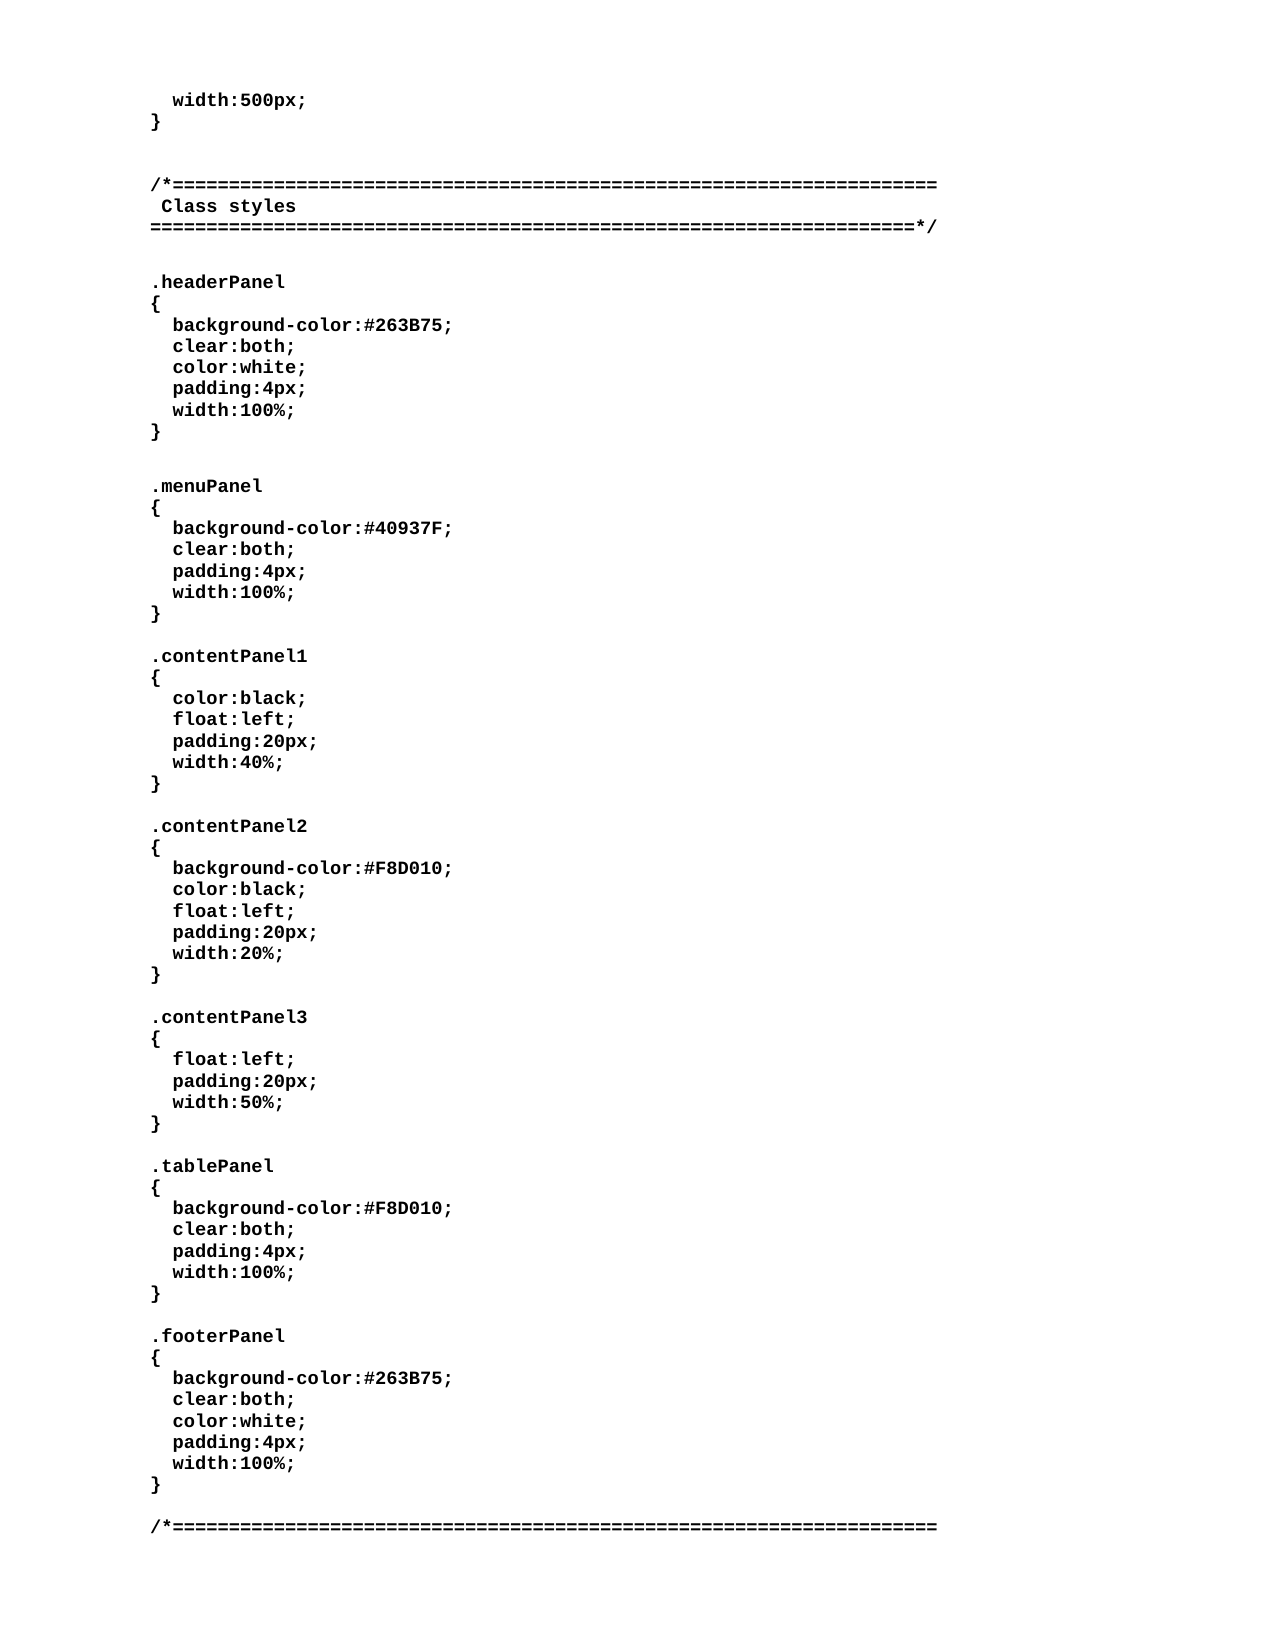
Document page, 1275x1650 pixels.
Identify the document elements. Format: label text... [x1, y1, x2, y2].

text { [150, 294, 1125, 315]
text padding:4px; [150, 561, 1125, 583]
text width:100%; [150, 400, 1125, 422]
text color:black; [150, 880, 1125, 901]
text background-color:#263B75; [150, 1369, 1125, 1390]
text .contentPanel2 [150, 816, 1125, 838]
text width:20%; [150, 944, 1125, 965]
text } [150, 112, 1125, 133]
text padding:4px; [150, 1241, 1125, 1263]
text /*==================================================================== [150, 1518, 1125, 1539]
text padding:20px; [150, 731, 1125, 753]
text background-color:#263B75; [150, 315, 1125, 337]
text background-color:#F8D010; [150, 859, 1125, 880]
text .tablePanel [150, 1156, 1125, 1178]
text width:100%; [150, 1454, 1125, 1475]
text clear:both; [150, 1390, 1125, 1411]
text } [150, 1114, 1125, 1135]
text { [150, 1178, 1125, 1199]
text color:white; [150, 358, 1125, 379]
text float:left; [150, 901, 1125, 923]
text color:black; [150, 689, 1125, 710]
text { [150, 668, 1125, 689]
text { [150, 838, 1125, 859]
text background-color:#F8D010; [150, 1199, 1125, 1220]
text { [150, 1348, 1125, 1369]
text .contentPanel3 [150, 1008, 1125, 1029]
text background-color:#40937F; [150, 519, 1125, 540]
text float:left; [150, 1050, 1125, 1071]
text color:white; [150, 1411, 1125, 1433]
text .footerPanel [150, 1326, 1125, 1348]
text clear:both; [150, 337, 1125, 358]
text } [150, 774, 1125, 795]
text { [150, 498, 1125, 519]
text .contentPanel1 [150, 646, 1125, 668]
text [150, 218, 1125, 239]
text Class styles [150, 197, 1125, 218]
text { [150, 1029, 1125, 1050]
text width:50%; [150, 1093, 1125, 1114]
text width:100%; [150, 583, 1125, 604]
text } [150, 1475, 1125, 1496]
text clear:both; [150, 540, 1125, 561]
text padding:20px; [150, 923, 1125, 944]
text clear:both; [150, 1220, 1125, 1241]
text float:left; [150, 710, 1125, 731]
text .headerPanel [150, 273, 1125, 294]
text width:100%; [150, 1263, 1125, 1284]
text padding:4px; [150, 1433, 1125, 1454]
text } [150, 1284, 1125, 1305]
text padding:4px; [150, 379, 1125, 400]
text .menuPanel [150, 476, 1125, 498]
text padding:20px; [150, 1071, 1125, 1093]
text } [150, 422, 1125, 443]
text } [150, 604, 1125, 625]
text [150, 176, 1125, 197]
text width:500px; [150, 91, 1125, 112]
text width:40%; [150, 753, 1125, 774]
text } [150, 965, 1125, 986]
